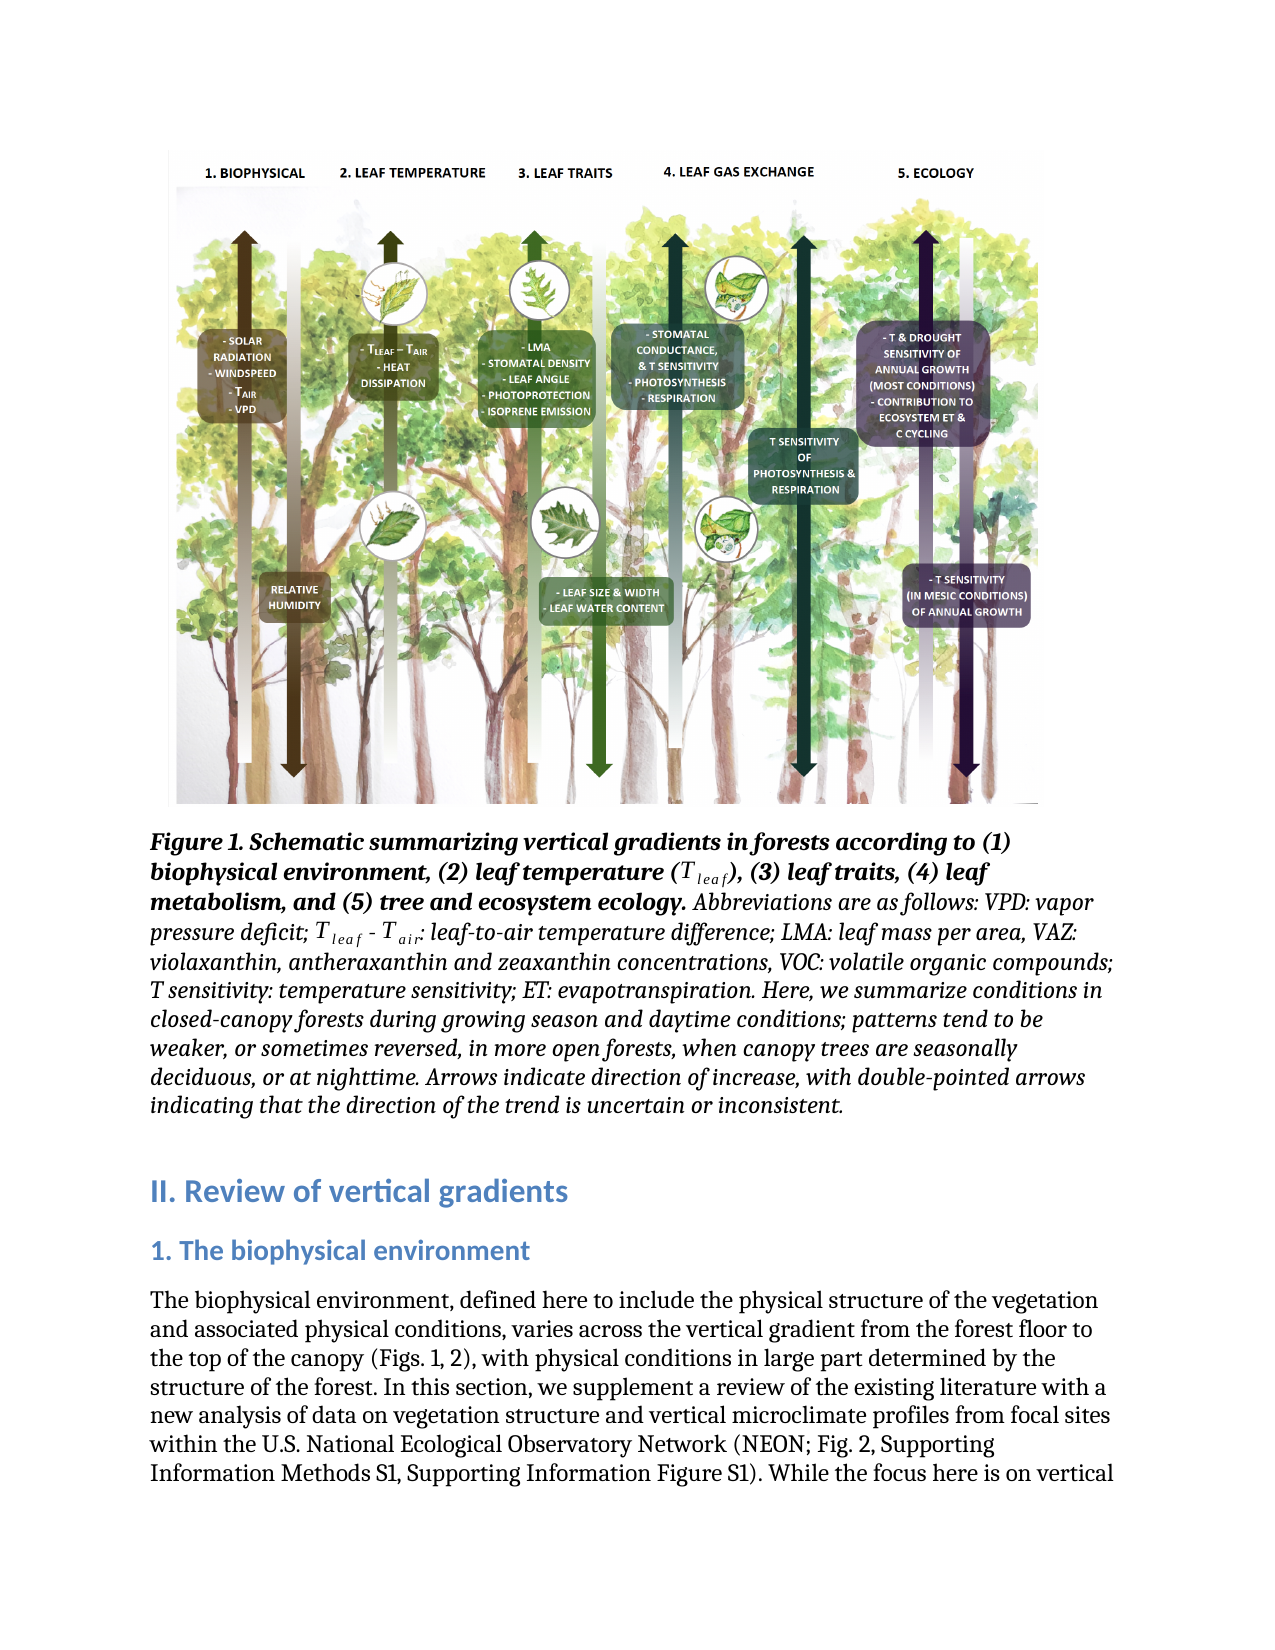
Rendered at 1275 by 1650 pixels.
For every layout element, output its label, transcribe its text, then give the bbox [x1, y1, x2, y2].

subtitle II. Review of vertical gradients [150, 1170, 1125, 1211]
subtitle 1. The biophysical environment [150, 1232, 1125, 1267]
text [150, 1286, 1125, 1487]
picture [168, 150, 1044, 807]
text Figure 1. Schematic summarizing vertical gradients in forests according to (1) biophysical environment, (2) leaf temperature (), (3) leaf traits, (4) leaf metabolism, and (5) tree and ecosystem ecology. Abbreviations are as follows: VPD: vapor pressure deficit; - : leaf-to-air temperature difference; LMA: leaf mass per area, VAZ: violaxanthin, antheraxanthin and zeaxanthin concentrations, VOC: volatile organic compounds; T sensitivity: temperature sensitivity; ET: evapotranspiration. Here, we summarize conditions in closed-canopy forests during growing season and daytime conditions; patterns tend to be weaker, or sometimes reversed, in more open forests, when canopy trees are seasonally deciduous, or at nighttime. Arrows indicate direction of increase, with double-pointed arrows indicating that the direction of the trend is uncertain or inconsistent. [150, 827, 1125, 1120]
